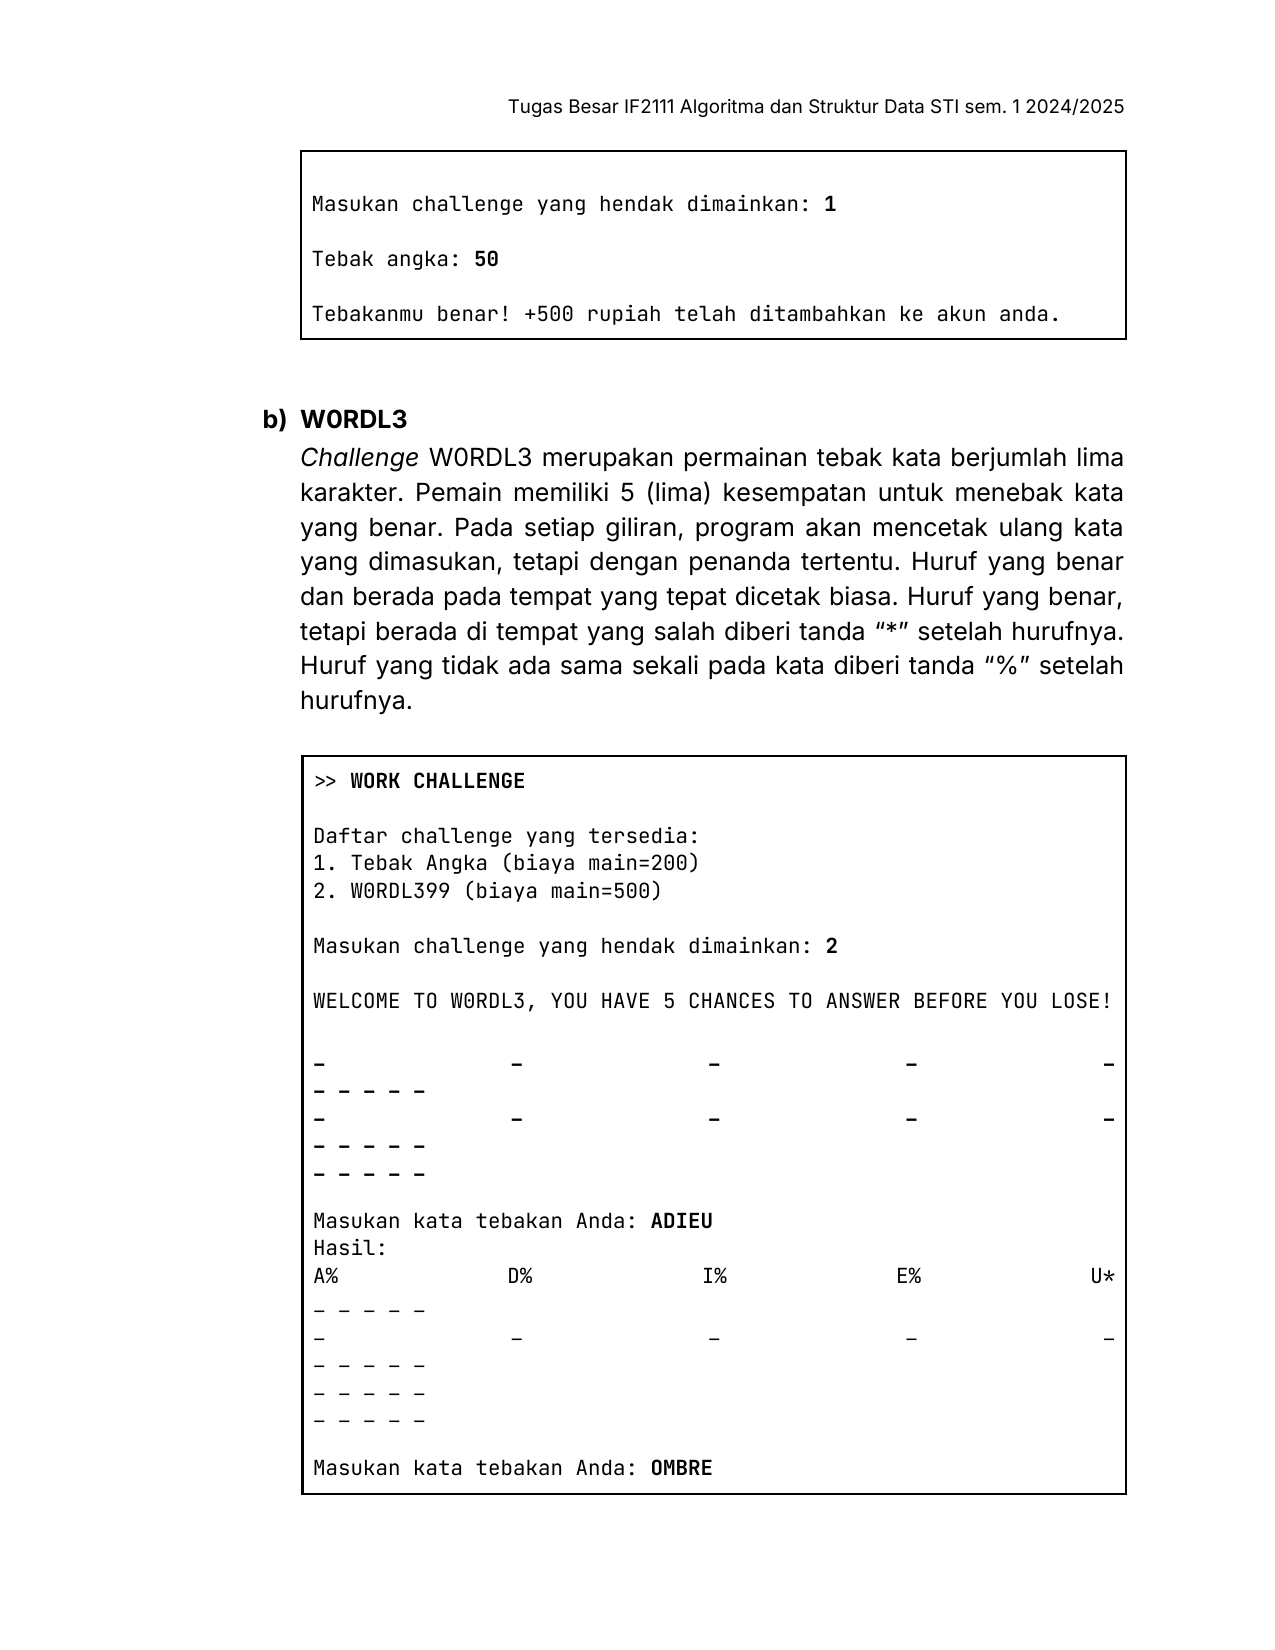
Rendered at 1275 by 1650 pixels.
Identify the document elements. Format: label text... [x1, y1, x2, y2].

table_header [304, 757, 1125, 1492]
subtitle W0RDL3 [262, 404, 1125, 434]
text Challenge W0RDL3 merupakan permainan tebak kata berjumlah lima karakter. Pemain memiliki 5 (lima) kesempatan untuk menebak kata yang benar. Pada setiap giliran, program akan mencetak ulang kata yang dimasukan, tetapi dengan penanda tertentu. Huruf yang benar dan berada pada tempat yang tepat dicetak biasa. Huruf yang benar, tetapi berada di tempat yang salah diberi tanda “*” setelah hurufnya. Huruf yang tidak ada sama sekali pada kata diberi tanda “%” setelah hurufnya. [300, 442, 1125, 715]
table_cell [302, 152, 1125, 338]
